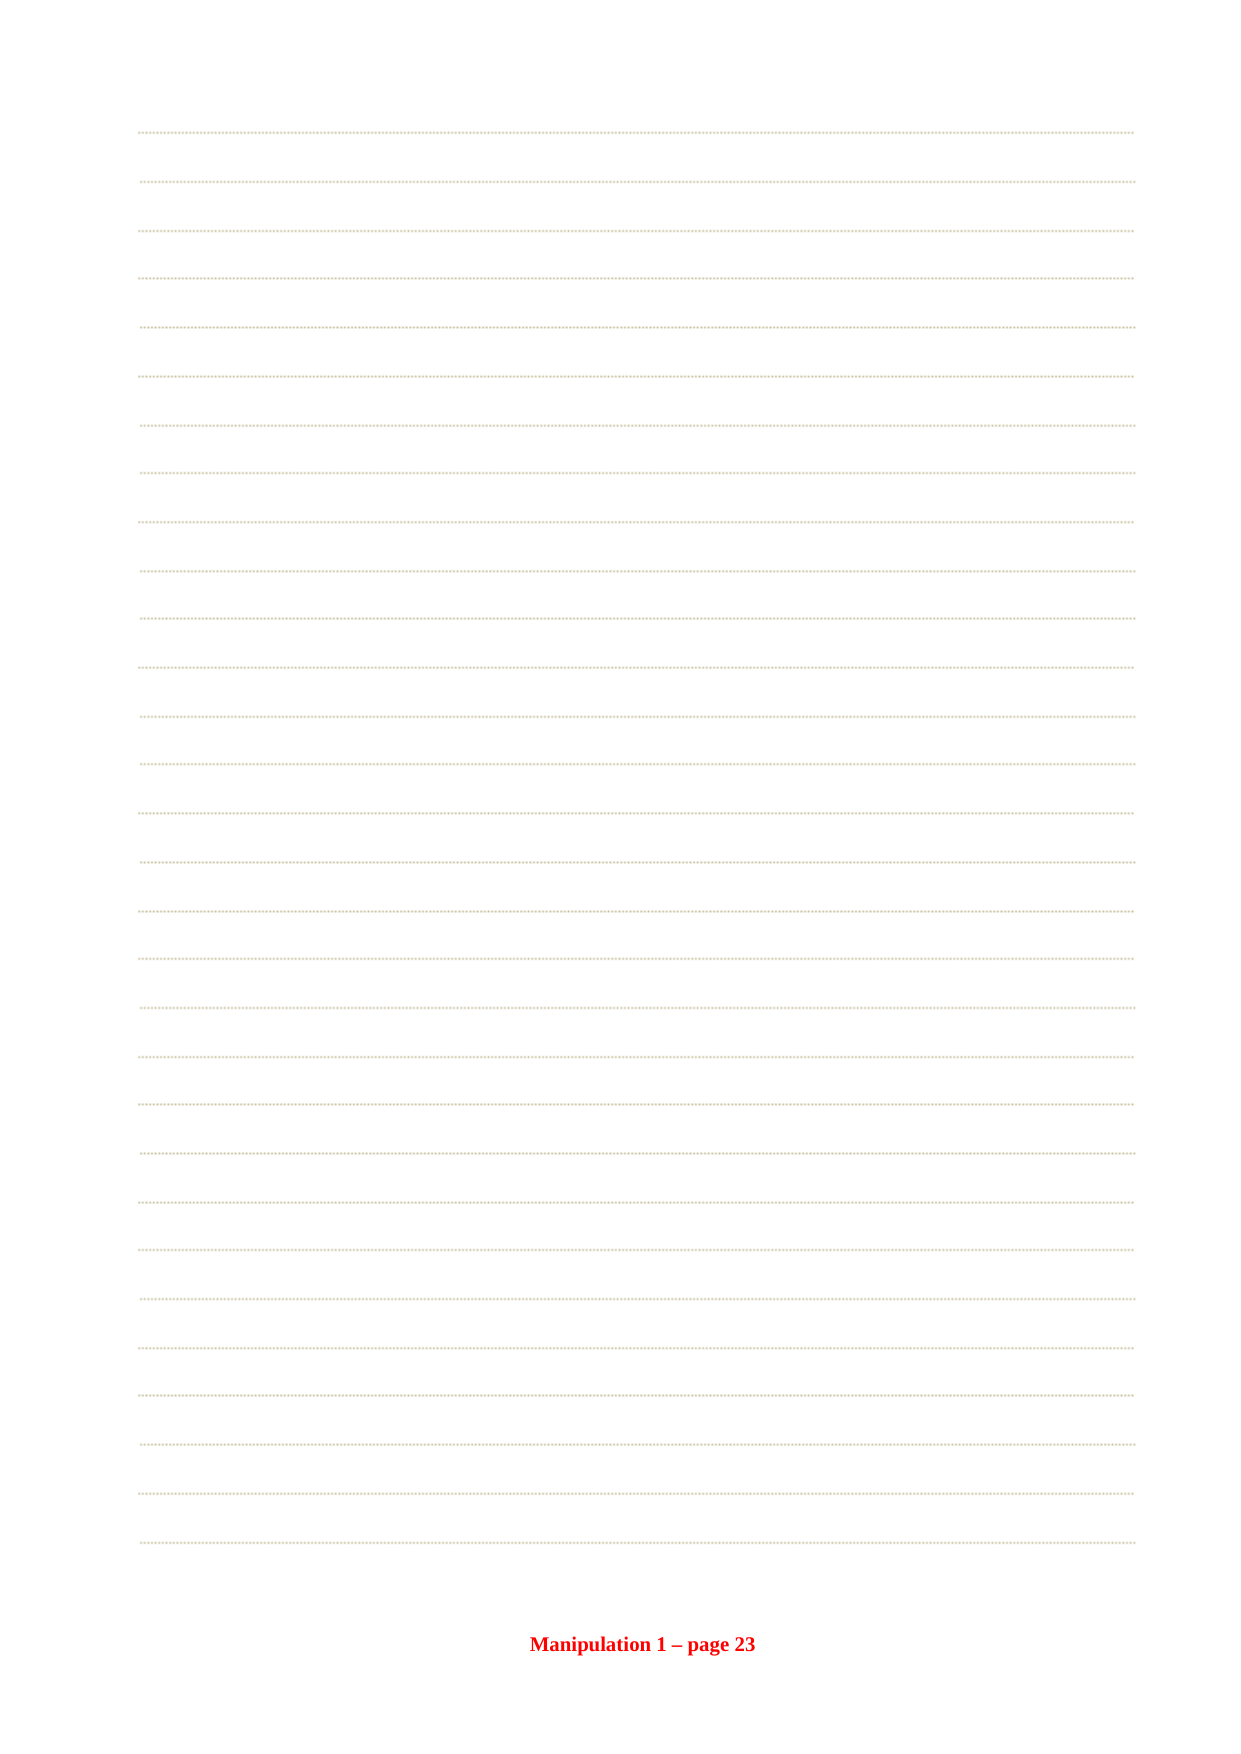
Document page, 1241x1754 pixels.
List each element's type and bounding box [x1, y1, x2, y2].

picture [106, 86, 1192, 1597]
